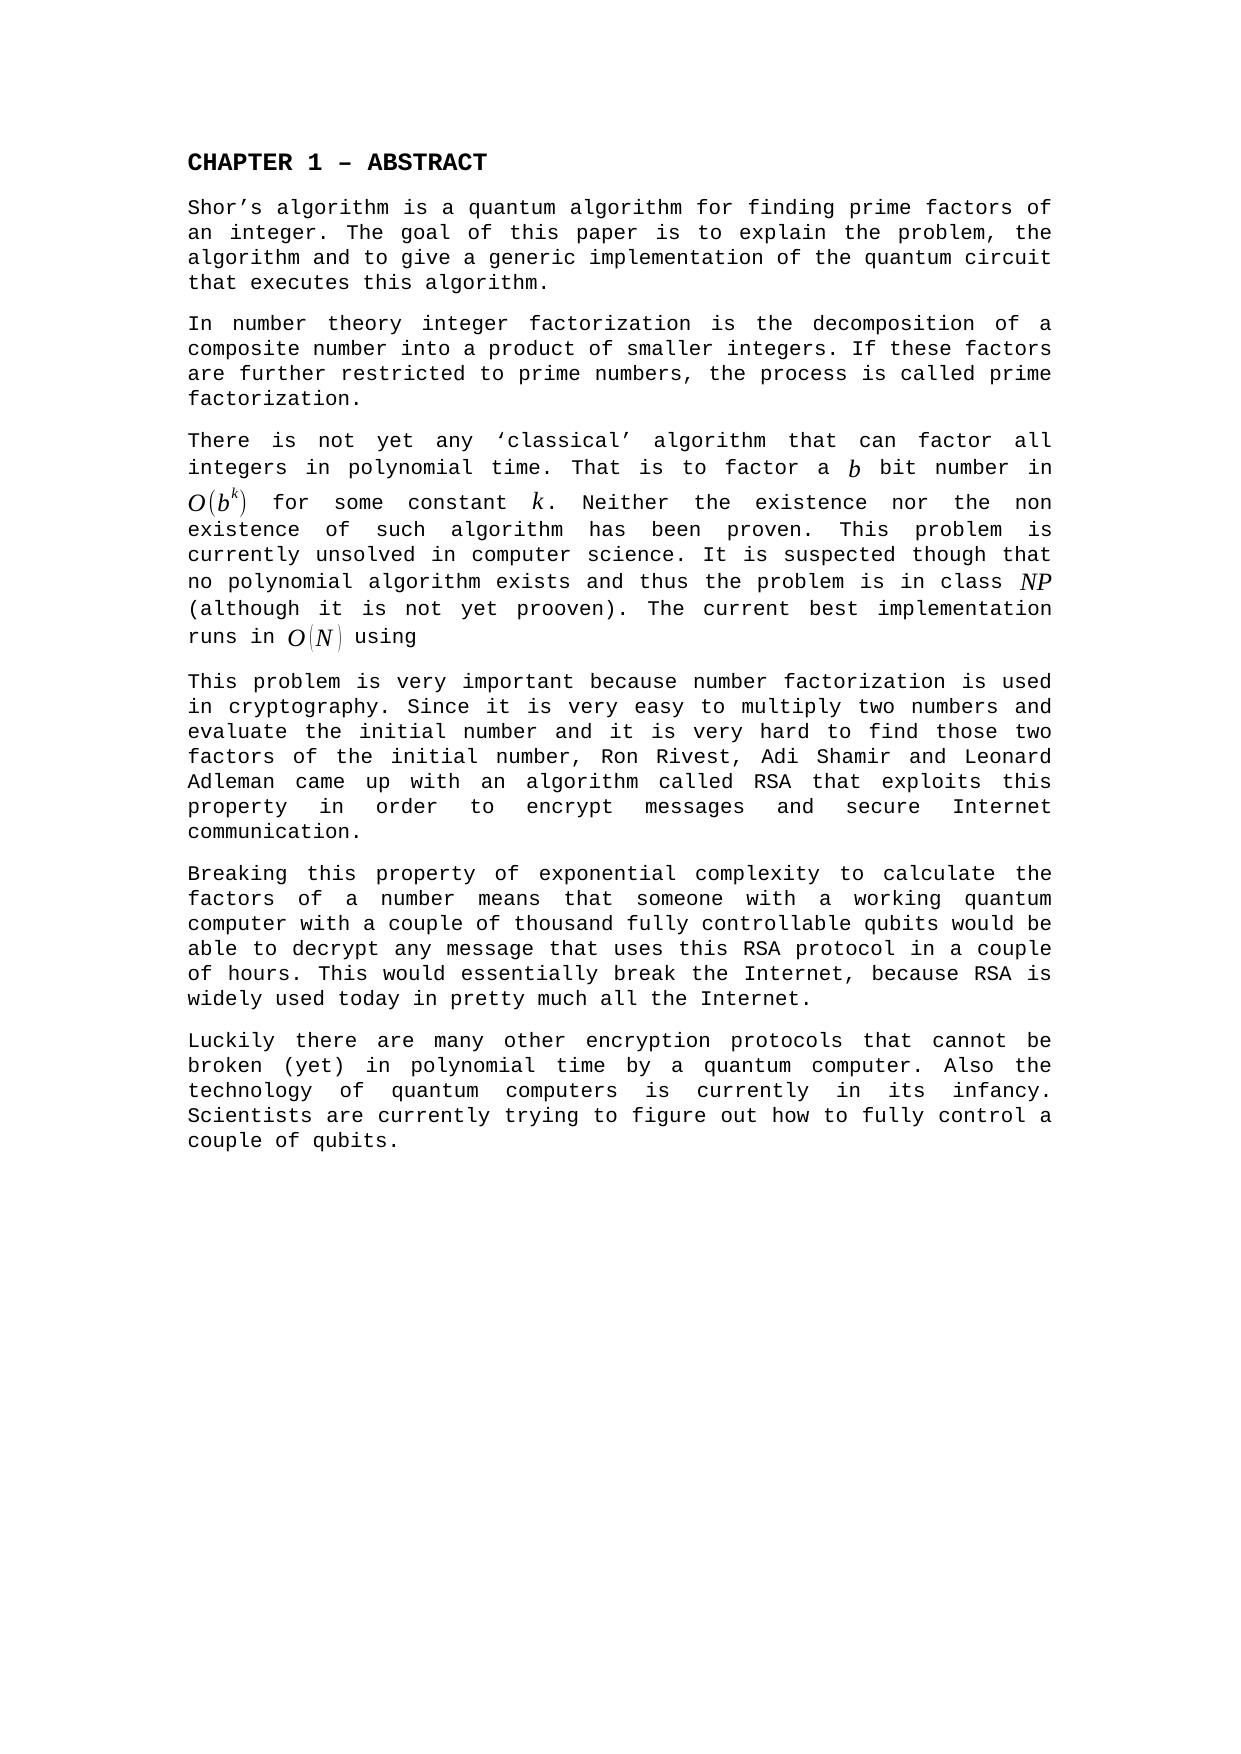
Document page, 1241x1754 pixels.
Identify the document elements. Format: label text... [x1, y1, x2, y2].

text There is not yet any ‘classical’ algorithm that can factor all integers in polynomial time. That is to factor a bit number in for some constant . Neither the existence nor the non existence of such algorithm has been proven. This problem is currently unsolved in computer science. It is suspected though that no polynomial algorithm exists and thus the problem is in class (although it is not yet prooven). The current best implementation runs in using [187, 430, 1053, 653]
text In number theory integer factorization is the decomposition of a composite number into a product of smaller integers. If these factors are further restricted to prime numbers, the process is called prime factorization. [187, 313, 1053, 412]
text This problem is very important because number factorization is used in cryptography. Since it is very easy to multiply two numbers and evaluate the initial number and it is very hard to find those two factors of the initial number, Ron Rivest, Adi Shamir and Leonard Adleman came up with an algorithm called RSA that exploits this property in order to encrypt messages and secure Internet communication. [187, 672, 1053, 845]
text CHAPTER 1 – ABSTRACT [187, 150, 1053, 178]
text Breaking this property of exponential complexity to calculate the factors of a number means that someone with a working quantum computer with a couple of thousand fully controllable qubits would be able to decrypt any message that uses this RSA protocol in a couple of hours. This would essentially break the Internet, because RSA is widely used today in pretty much all the Internet. [187, 863, 1053, 1012]
text Shor’s algorithm is a quantum algorithm for finding prime factors of an integer. The goal of this paper is to explain the problem, the algorithm and to give a generic implementation of the quantum circuit that executes this algorithm. [187, 197, 1053, 295]
text Luckily there are many other encryption protocols that cannot be broken (yet) in polynomial time by a quantum computer. Also the technology of quantum computers is currently in its infancy. Scientists are currently trying to figure out how to fully control a couple of qubits. [187, 1030, 1053, 1153]
